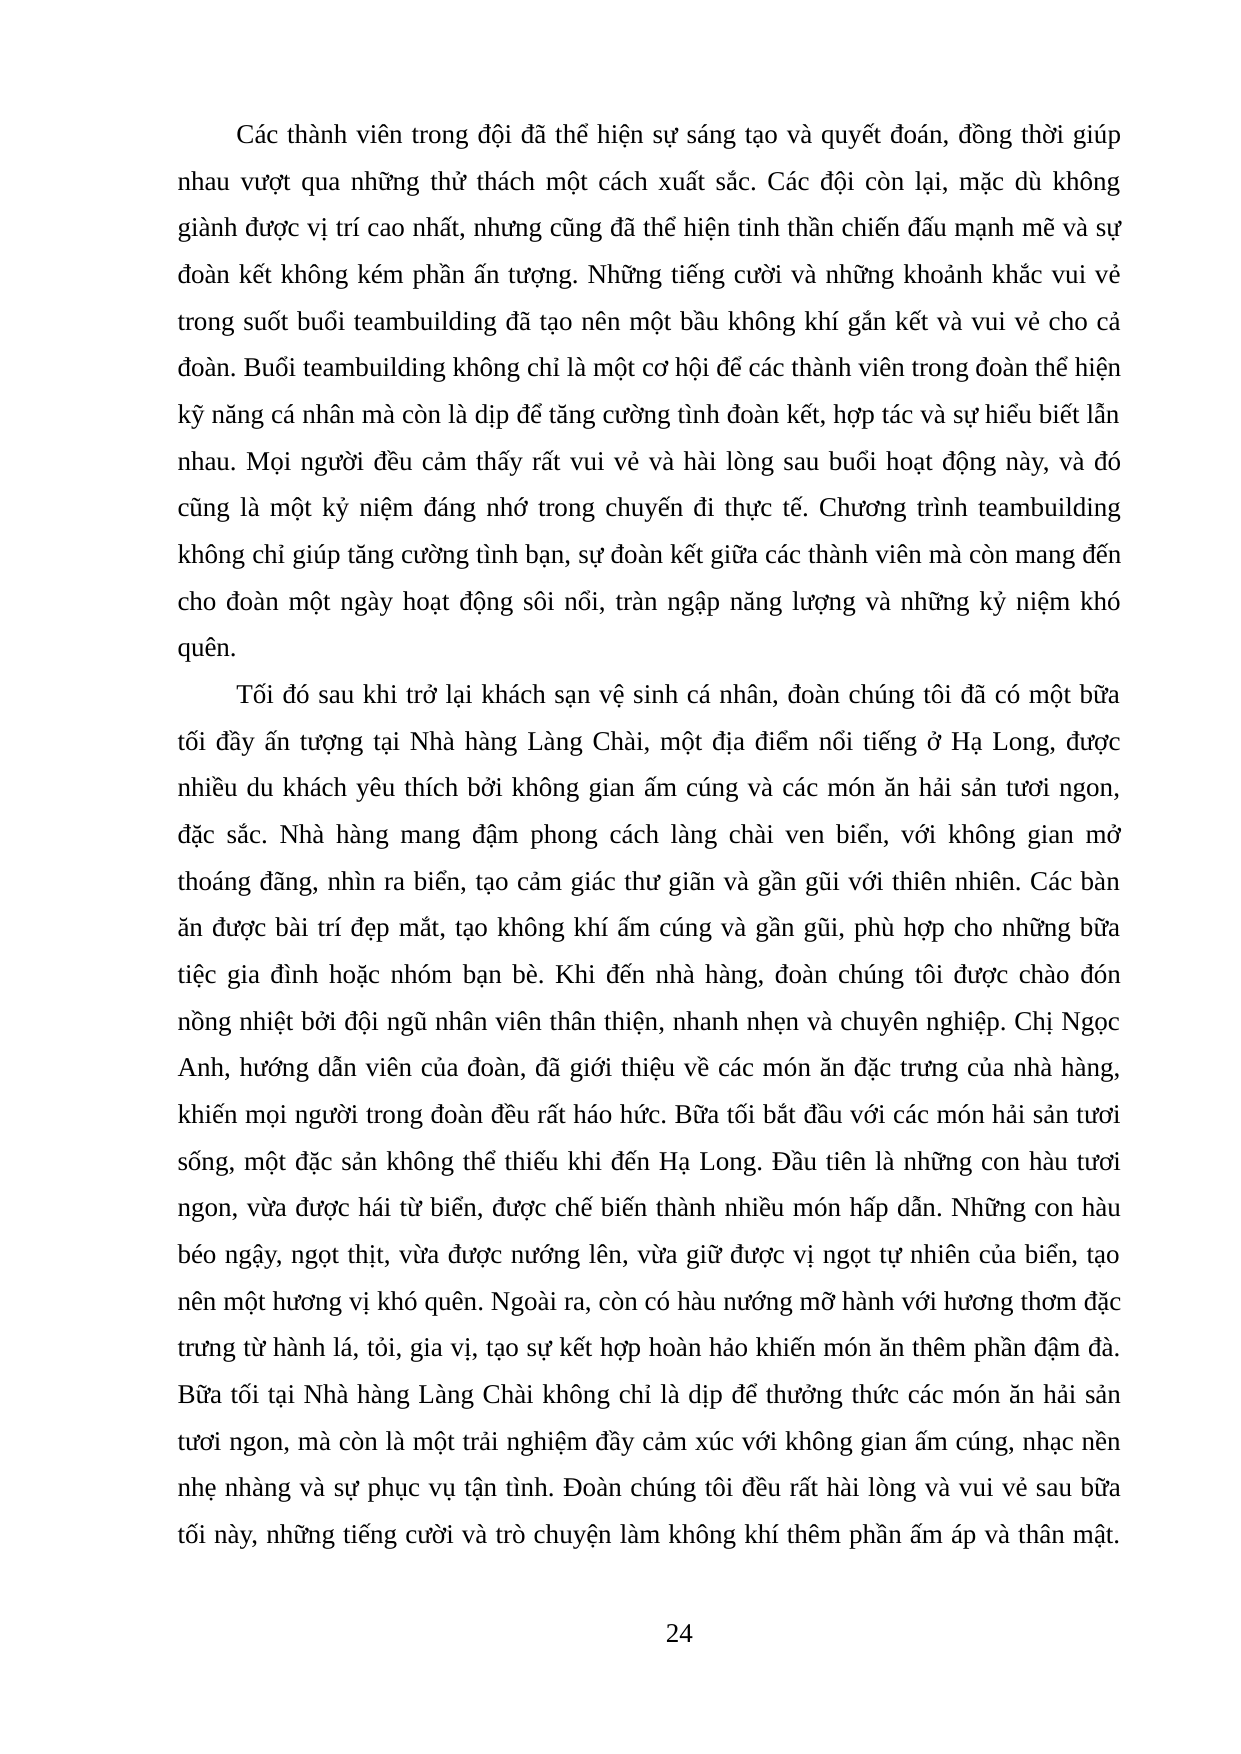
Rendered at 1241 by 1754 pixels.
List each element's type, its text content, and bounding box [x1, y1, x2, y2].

text Các thành viên trong đội đã thể hiện sự sáng tạo và quyết đoán, đồng thời giúp nhau vượt qua những thử thách một cách xuất sắc. Các đội còn lại, mặc dù không giành được vị trí cao nhất, nhưng cũng đã thể hiện tinh thần chiến đấu mạnh mẽ và sự đoàn kết không kém phần ấn tượng. Những tiếng cười và những khoảnh khắc vui vẻ trong suốt buổi teambuilding đã tạo nên một bầu không khí gắn kết và vui vẻ cho cả đoàn. Buổi teambuilding không chỉ là một cơ hội để các thành viên trong đoàn thể hiện kỹ năng cá nhân mà còn là dịp để tăng cường tình đoàn kết, hợp tác và sự hiểu biết lẫn nhau. Mọi người đều cảm thấy rất vui vẻ và hài lòng sau buổi hoạt động này, và đó cũng là một kỷ niệm đáng nhớ trong chuyến đi thực tế. Chương trình teambuilding không chỉ giúp tăng cường tình bạn, sự đoàn kết giữa các thành viên mà còn mang đến cho đoàn một ngày hoạt động sôi nổi, tràn ngập năng lượng và những kỷ niệm khó quên. [177, 118, 1122, 663]
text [177, 678, 1122, 1549]
